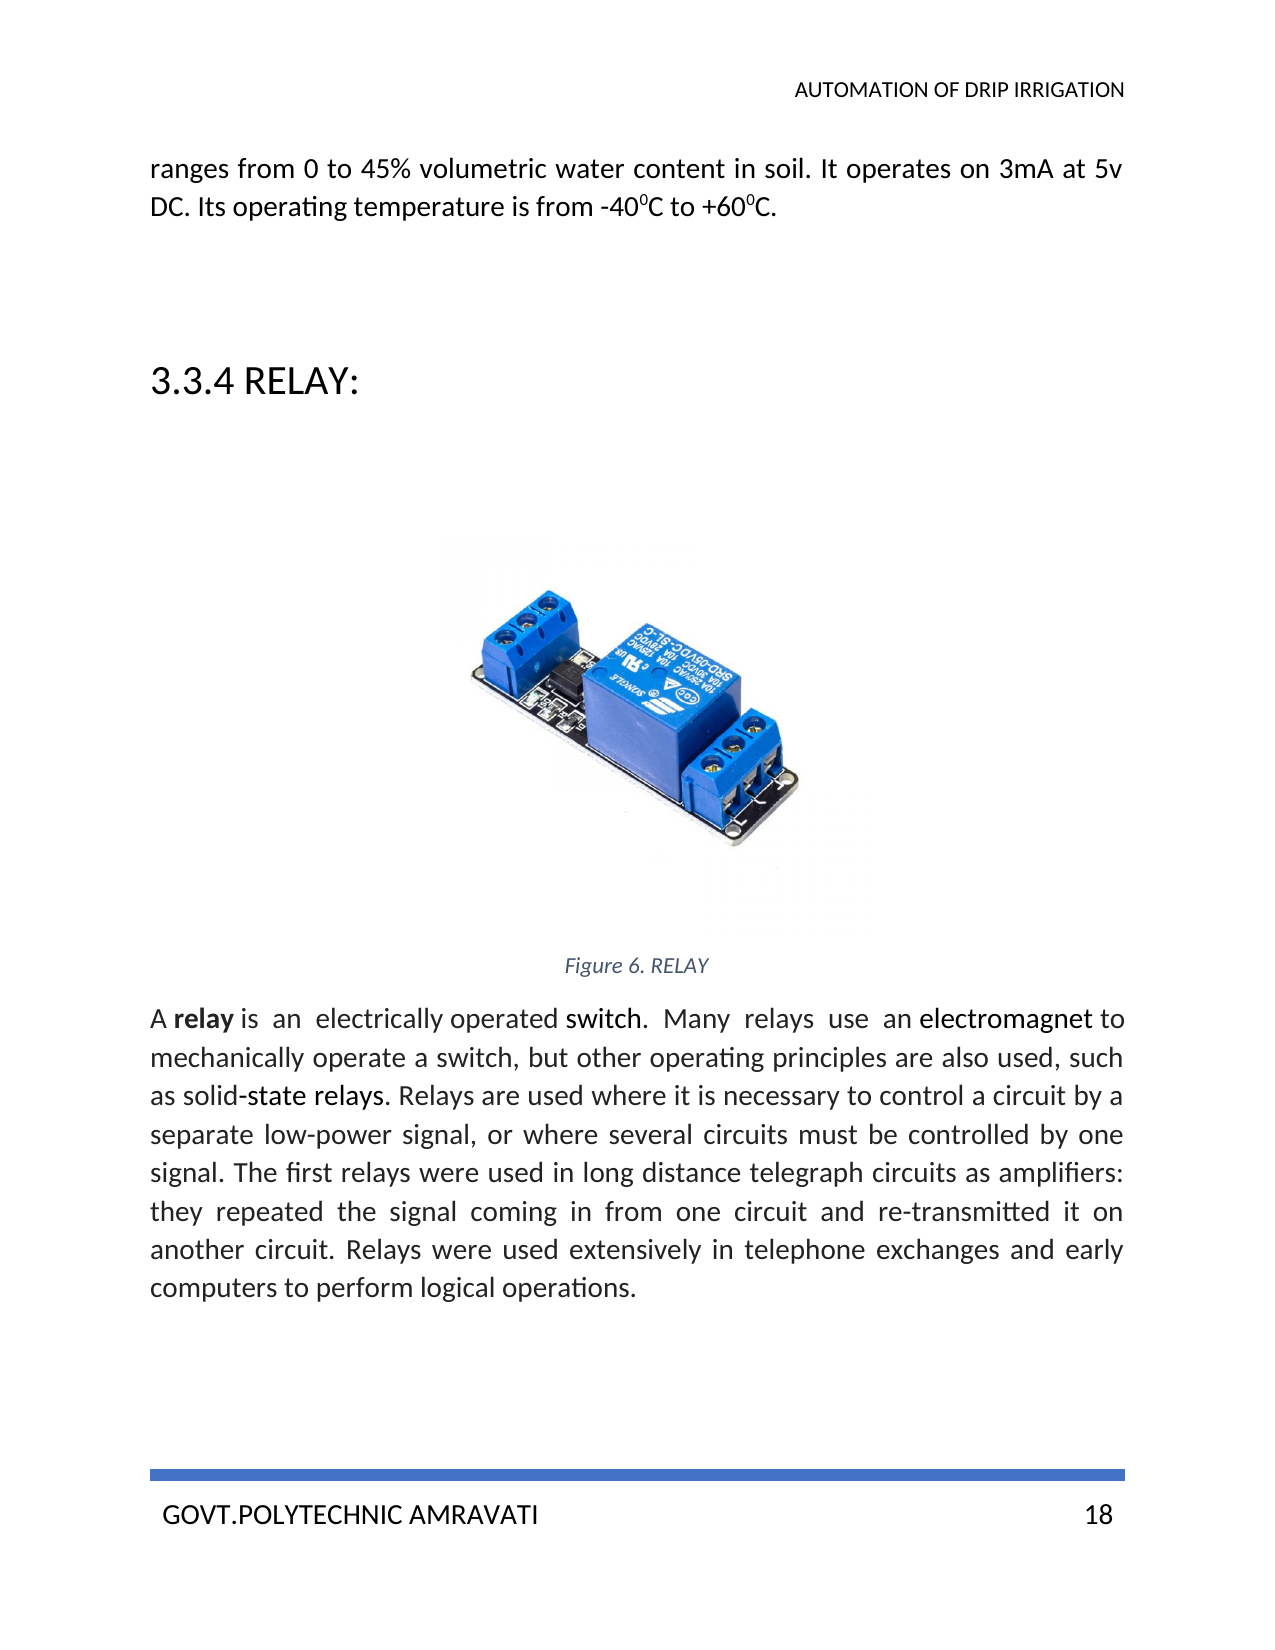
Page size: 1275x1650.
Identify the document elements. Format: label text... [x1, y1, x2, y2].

text A relay is an electrically operated switch. Many relays use an electromagnet to mechanically operate a switch, but other operating principles are also used, such as solid-state relays. Relays are used where it is necessary to control a circuit by a separate low-power signal, or where several circuits must be controlled by one signal. The first relays were used in long distance telegraph circuits as amplifiers: they repeated the signal coming in from one circuit and re-transmitted it on another circuit. Relays were used extensively in telephone exchanges and early computers to perform logical operations. [150, 1074, 1125, 1116]
text Figure 6. RELAY [150, 952, 1125, 980]
picture [405, 496, 871, 933]
text A relay is an electrically operated switch. Many relays use an electromagnet to mechanically operate a switch, but other operating principles are also used, such as solid-state relays. Relays are used where it is necessary to control a circuit by a separate low-power signal, or where several circuits must be controlled by one signal. The first relays were used in long distance telegraph circuits as amplifiers: they repeated the signal coming in from one circuit and re-transmitted it on another circuit. Relays were used extensively in telephone exchanges and early computers to perform logical operations. [150, 1001, 1125, 1039]
text 3.3.4 RELAY: [150, 354, 1125, 404]
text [150, 186, 1125, 224]
text A relay is an electrically operated switch. Many relays use an electromagnet to mechanically operate a switch, but other operating principles are also used, such as solid-state relays. Relays are used where it is necessary to control a circuit by a separate low-power signal, or where several circuits must be controlled by one signal. The first relays were used in long distance telegraph circuits as amplifiers: they repeated the signal coming in from one circuit and re-transmitted it on another circuit. Relays were used extensively in telephone exchanges and early computers to perform logical operations. [150, 1267, 1125, 1305]
